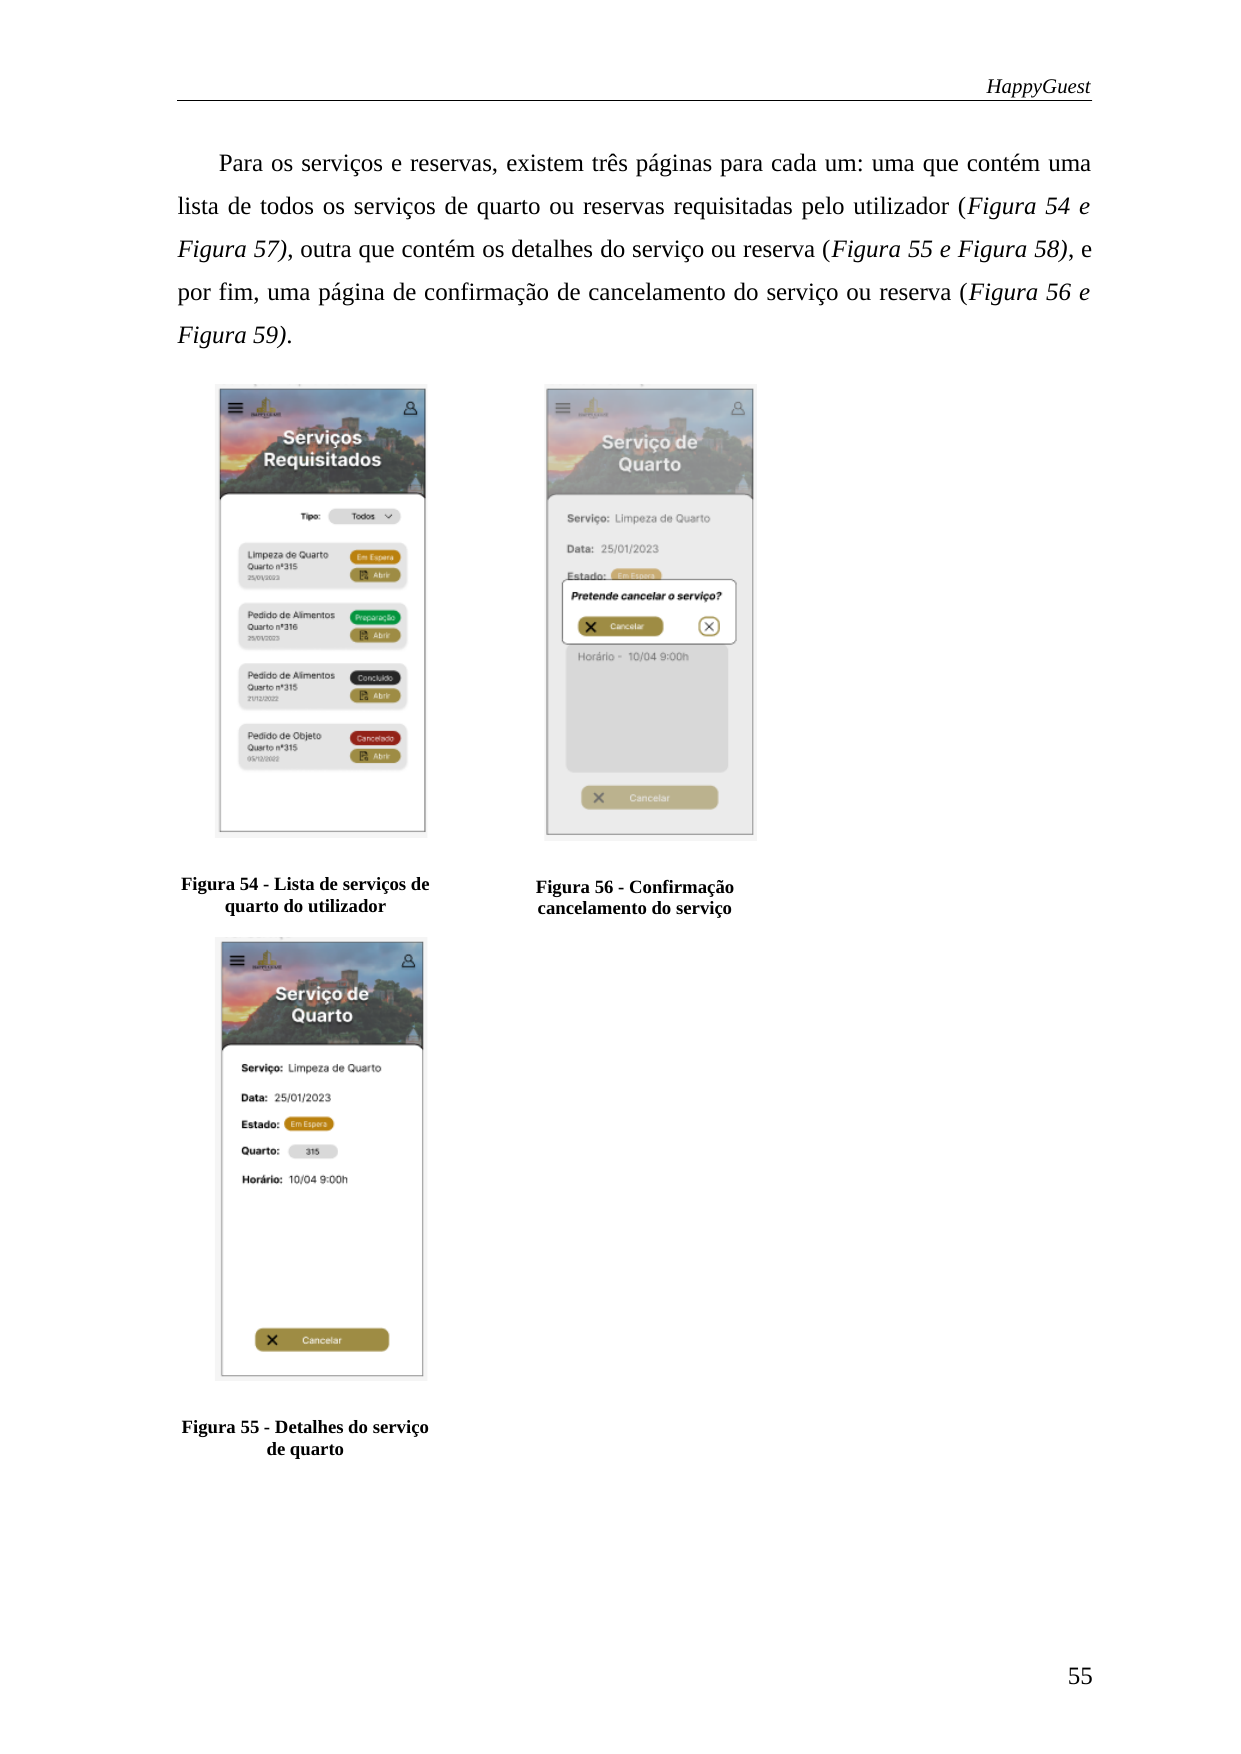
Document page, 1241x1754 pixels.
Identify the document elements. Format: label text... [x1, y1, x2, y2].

picture [214, 384, 428, 838]
text Figura 55 - Detalhes do serviço de quarto [177, 1416, 433, 1459]
picture [544, 384, 757, 841]
text Figura 56 - Confirmação cancelamento do serviço [507, 876, 763, 919]
text Para os serviços e reservas, existem três páginas para cada um: uma que contém uma lista de todos os serviços de quarto ou reservas requisitadas pelo utilizador (Figura 54 e Figura 57), outra que contém os detalhes do serviço ou reserva (Figura 55 e Figura 58), e por fim, uma página de confirmação de cancelamento do serviço ou reserva (Figura 56 e Figura 59). [177, 148, 1092, 349]
text Figura 54 - Lista de serviços de quarto do utilizador [177, 873, 433, 916]
picture [214, 937, 428, 1381]
